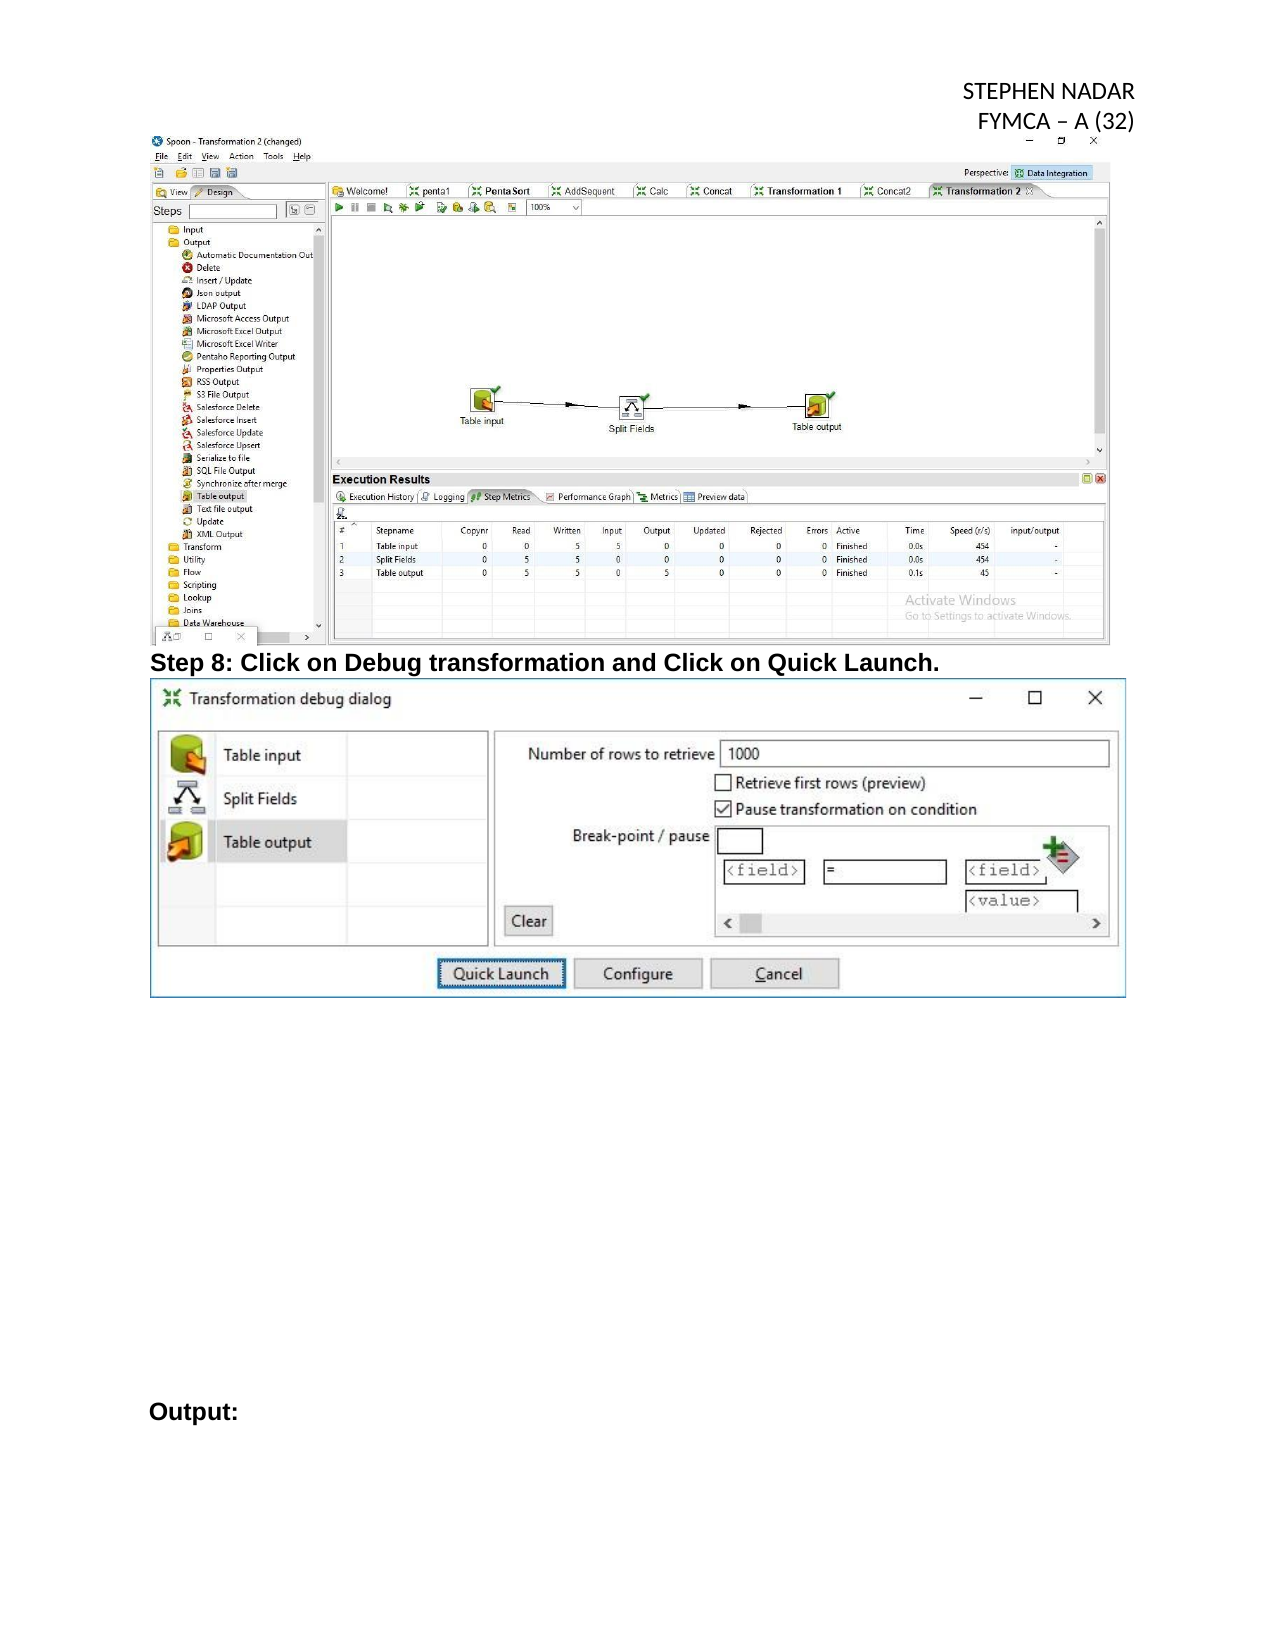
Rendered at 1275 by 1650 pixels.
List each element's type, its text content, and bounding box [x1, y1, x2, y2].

text Output: [148, 1397, 1129, 1426]
picture [150, 678, 1127, 998]
picture [150, 136, 1111, 646]
